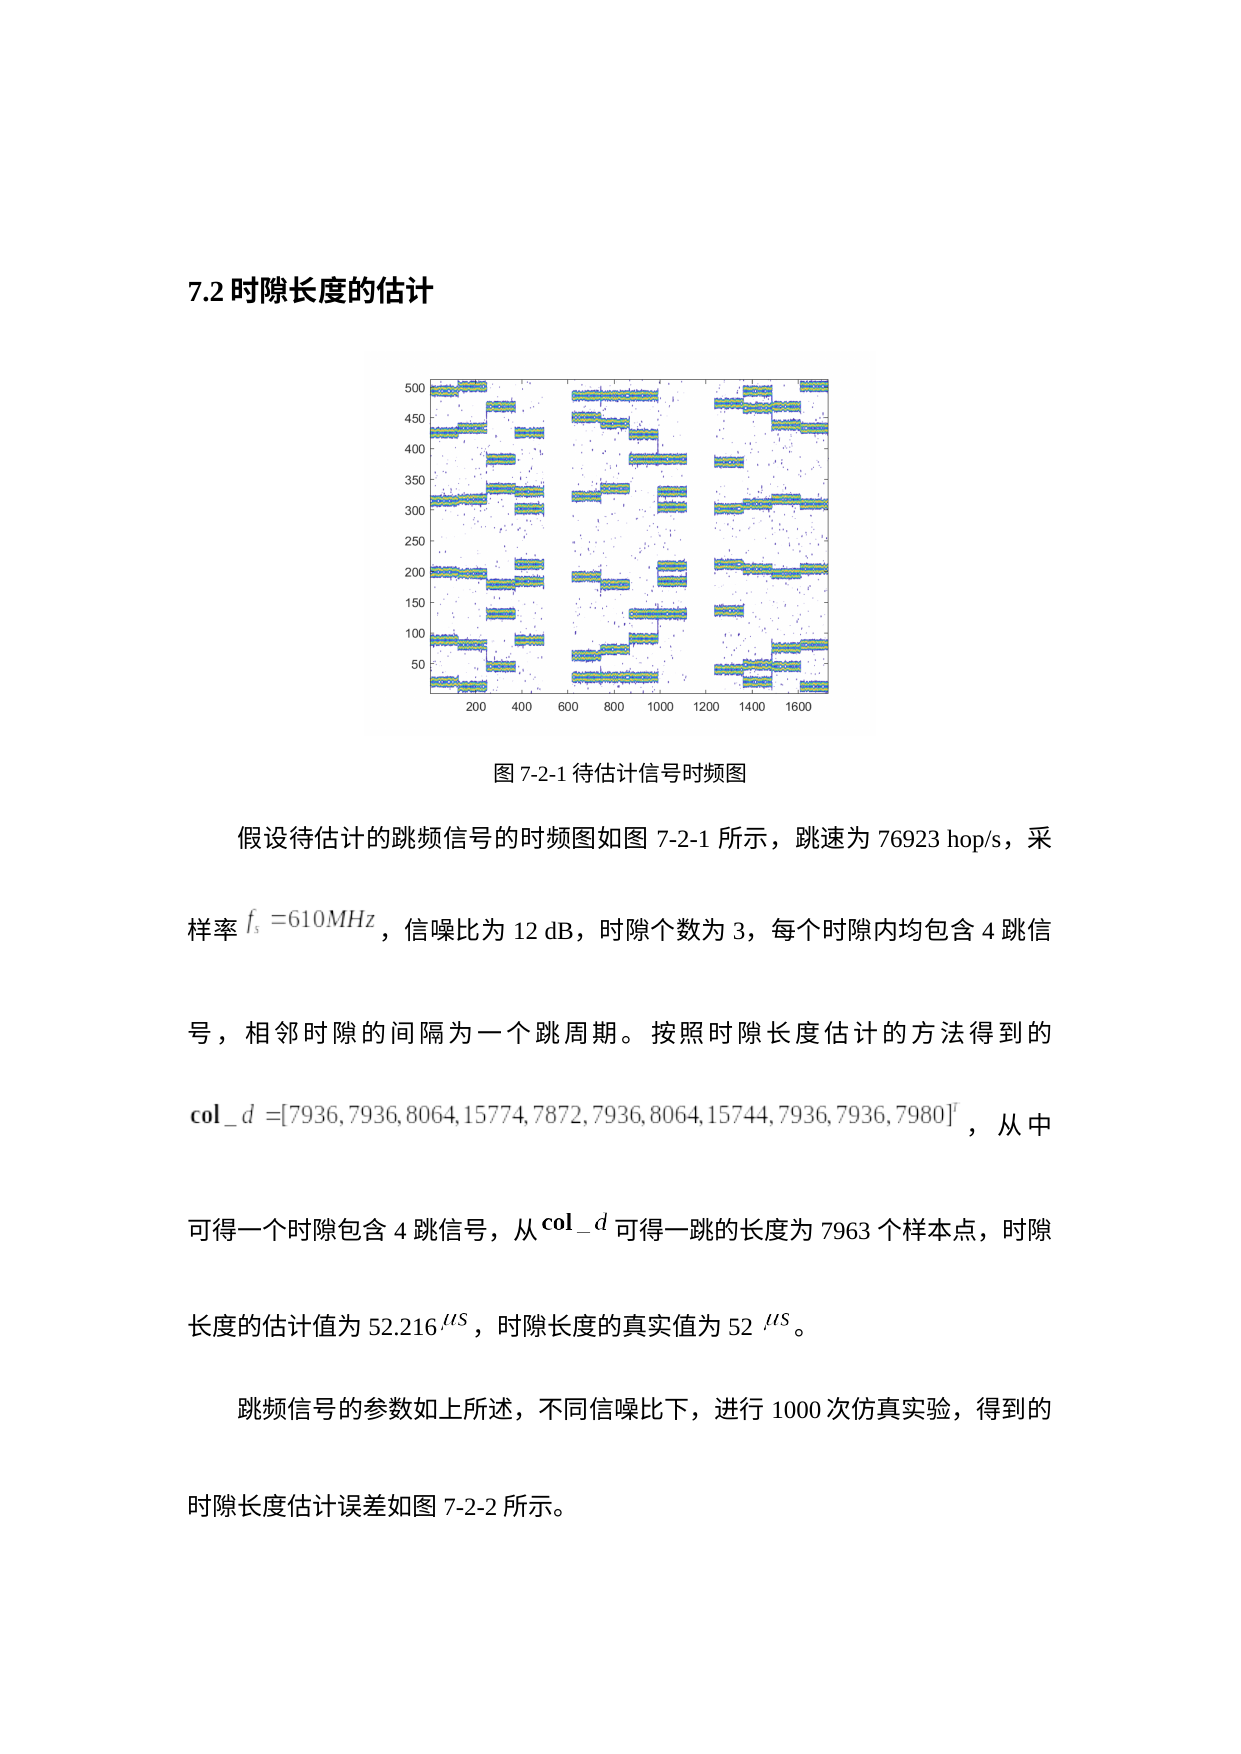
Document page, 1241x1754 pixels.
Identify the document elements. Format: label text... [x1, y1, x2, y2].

text 跳频信号的参数如上所述，不同信噪比下，进行1000次仿真实验，得到的时隙长度估计误差如图 7-2-2 所示。 [187, 1375, 1053, 1537]
picture [363, 351, 877, 736]
subtitle 7.2 时隙长度的估计 [187, 256, 1053, 321]
text 图 7-2-1 待估计信号时频图 [187, 756, 1053, 788]
text 假设待估计的跳频信号的时频图如图 7-2-1 所示，跳速为76923 hop/s，采样率，信噪比为 12 dB，时隙个数为3，每个时隙内均包含 4 跳信号，相邻时隙的间隔为一个跳周期。按照时隙长度估计的方法得到的，从中可得一个时隙包含 4 跳信号，从可得一跳的长度为 7963 个样本点，时隙长度的估计值为 52.216，时隙长度的真实值为 52 。 [187, 804, 1053, 1357]
